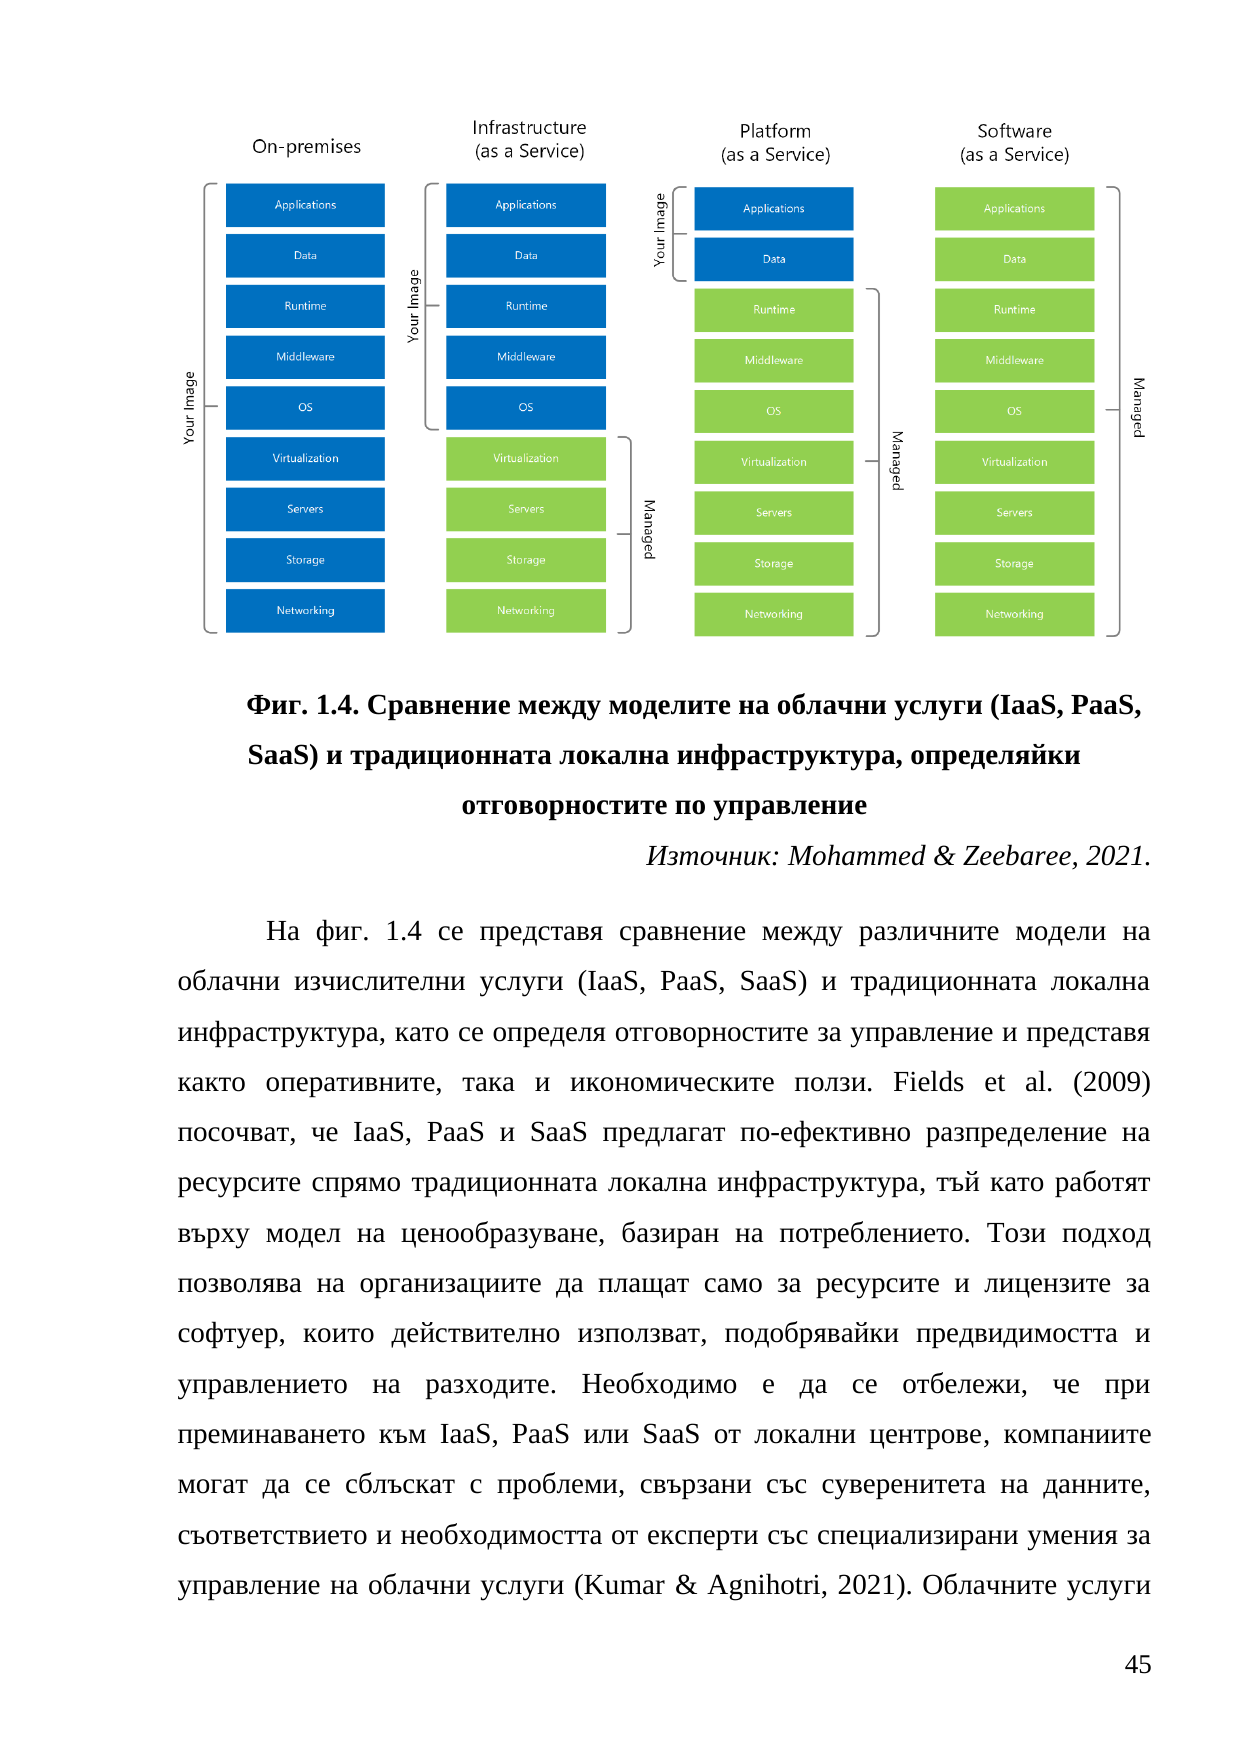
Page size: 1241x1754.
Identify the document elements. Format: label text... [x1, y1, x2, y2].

title Фиг. 1.4. Сравнение между моделите на облачни услуги (IaaS, PaaS, SaaS) и традиционната локална инфраструктура, определяйки отговорностите по управление [177, 687, 1152, 821]
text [177, 913, 1152, 1601]
title Източник: Mohammed & Zeebaree, 2021. [177, 838, 1152, 871]
picture [180, 118, 1149, 645]
